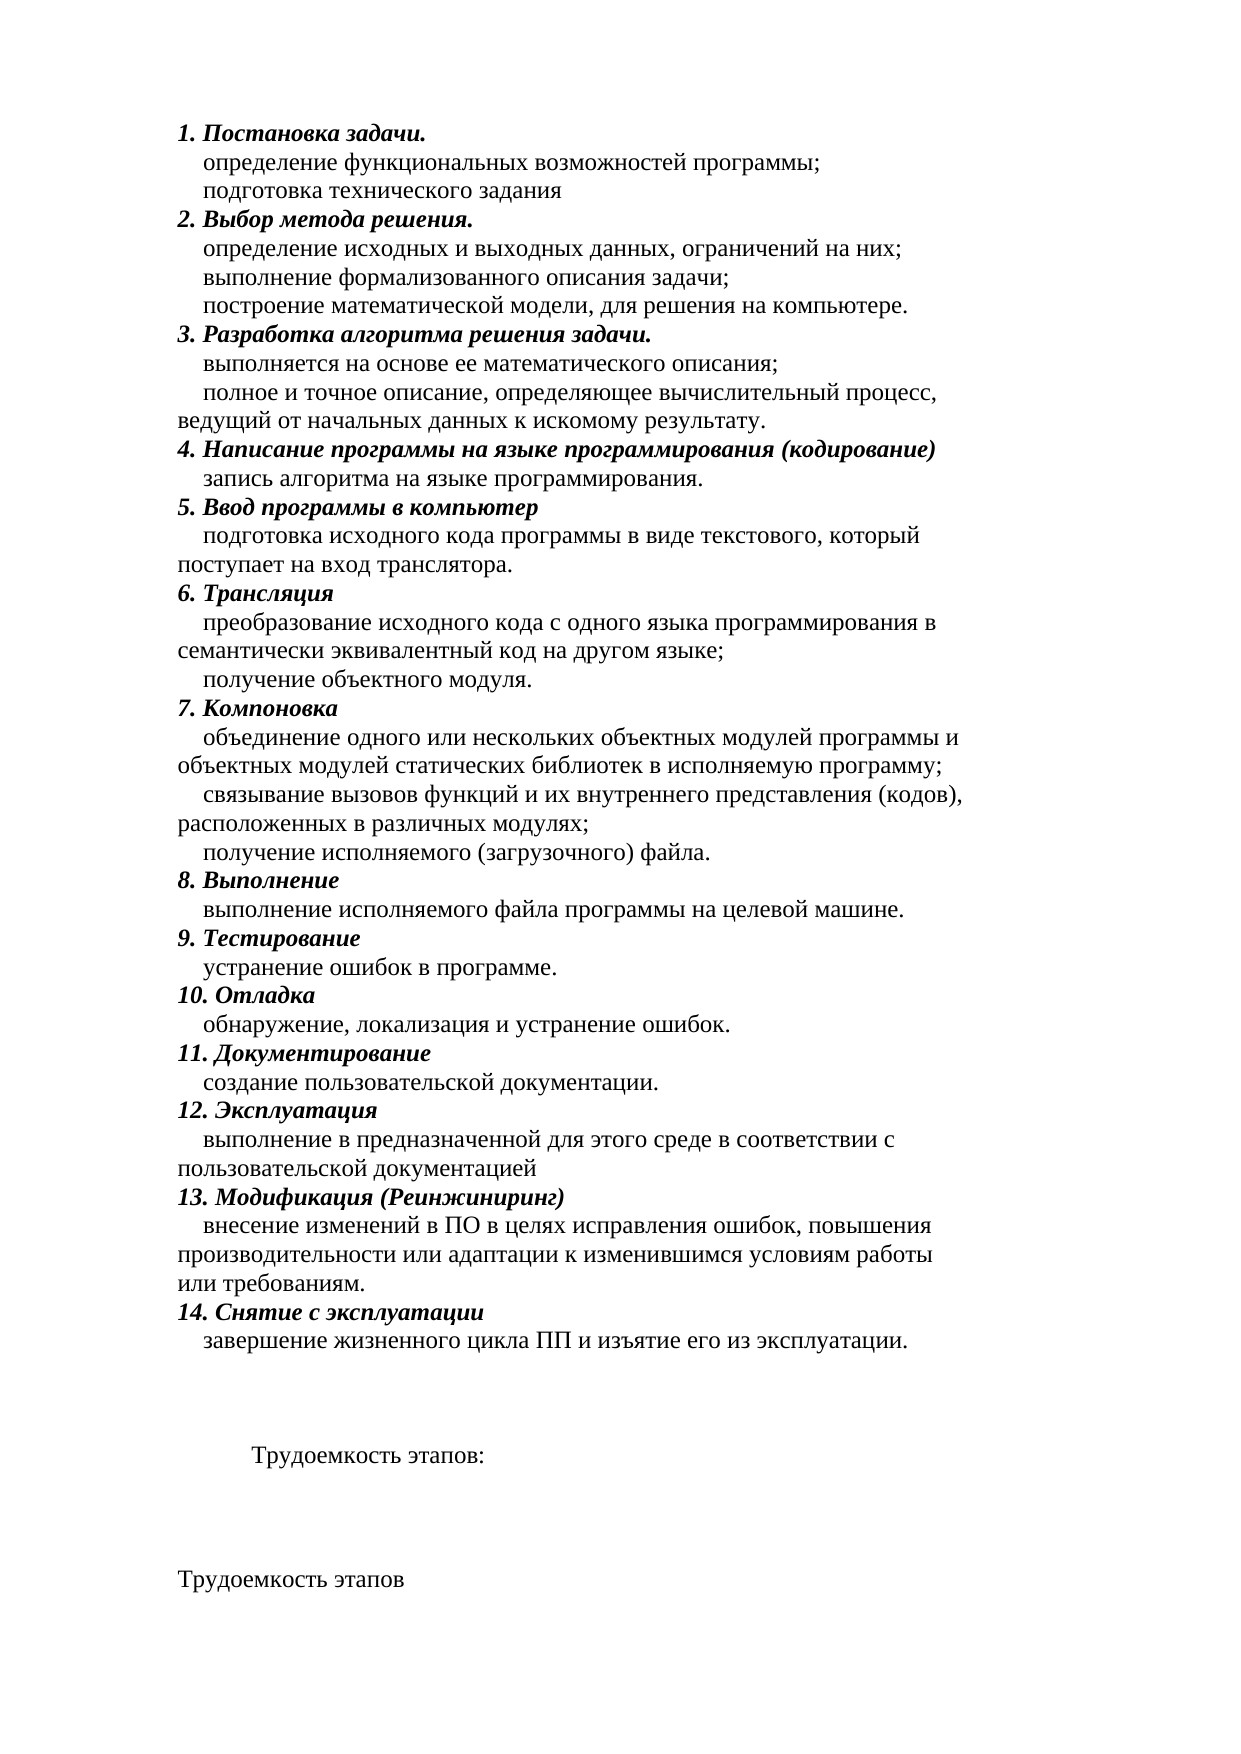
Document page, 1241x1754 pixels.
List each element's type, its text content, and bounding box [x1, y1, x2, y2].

text  выполнение в предназначенной для этого среде в соответствии с [177, 1124, 1152, 1153]
text  выполняется на основе ее математического описания; [177, 348, 1152, 377]
text  объединение одного или нескольких объектных модулей программы и [177, 722, 1152, 751]
text расположенных в различных модулях; [177, 808, 1152, 837]
text пользовательской документацией [177, 1153, 1152, 1182]
text 9. Тестирование [177, 923, 1152, 952]
text  обнаружение, локализация и устранение ошибок. [177, 1009, 1152, 1038]
text 7. Компоновка [177, 693, 1152, 722]
text  полное и точное описание, определяющее вычислительный процесс, [177, 377, 1152, 406]
text или требованиям. [177, 1268, 1152, 1297]
text  завершение жизненного цикла ПП и изъятие его из эксплуатации. [177, 1326, 1152, 1354]
text  получение исполняемого (загрузочного) файла. [177, 837, 1152, 866]
text  устранение ошибок в программе. [177, 952, 1152, 981]
text  связывание вызовов функций и их внутреннего представления (кодов), [177, 779, 1152, 808]
text поступает на вход транслятора. [177, 549, 1152, 578]
text 10. Отладка [177, 981, 1152, 1009]
text 14. Снятие с эксплуатации [177, 1297, 1152, 1326]
text  преобразование исходного кода с одного языка программирования в [177, 607, 1152, 636]
text  определение исходных и выходных данных, ограничений на них; [177, 233, 1152, 262]
text 13. Модификация (Реинжиниринг) [177, 1182, 1152, 1211]
text  получение объектного модуля. [177, 664, 1152, 693]
text 2. Выбор метода решения. [177, 204, 1152, 233]
text 1. Постановка задачи. [177, 118, 1152, 147]
text Трудоемкость этапов [177, 1564, 1152, 1593]
text  построение математической модели, для решения на компьютере. [177, 291, 1152, 319]
text объектных модулей статических библиотек в исполняемую программу; [177, 751, 1152, 779]
text  подготовка технического задания [177, 176, 1152, 204]
text 12. Эксплуатация [177, 1096, 1152, 1124]
text ведущий от начальных данных к искомому результату. [177, 406, 1152, 434]
text семантически эквивалентный код на другом языке; [177, 636, 1152, 664]
text 11. Документирование [177, 1038, 1152, 1067]
text  выполнение исполняемого файла программы на целевой машине. [177, 894, 1152, 923]
text 4. Написание программы на языке программирования (кодирование) [177, 434, 1152, 463]
text производительности или адаптации к изменившимся условиям работы [177, 1239, 1152, 1268]
text 3. Разработка алгоритма решения задачи. [177, 319, 1152, 348]
text 5. Ввод программы в компьютер [177, 492, 1152, 521]
text 6. Трансляция [177, 578, 1152, 607]
text 8. Выполнение [177, 866, 1152, 894]
text  внесение изменений в ПО в целях исправления ошибок, повышения [177, 1211, 1152, 1239]
text  выполнение формализованного описания задачи; [177, 262, 1152, 291]
text  подготовка исходного кода программы в виде текстового, который [177, 521, 1152, 549]
text  создание пользовательской документации. [177, 1067, 1152, 1096]
text Трудоемкость этапов: [177, 1441, 1152, 1469]
text  определение функциональных возможностей программы; [177, 147, 1152, 176]
text  запись алгоритма на языке программирования. [177, 463, 1152, 492]
